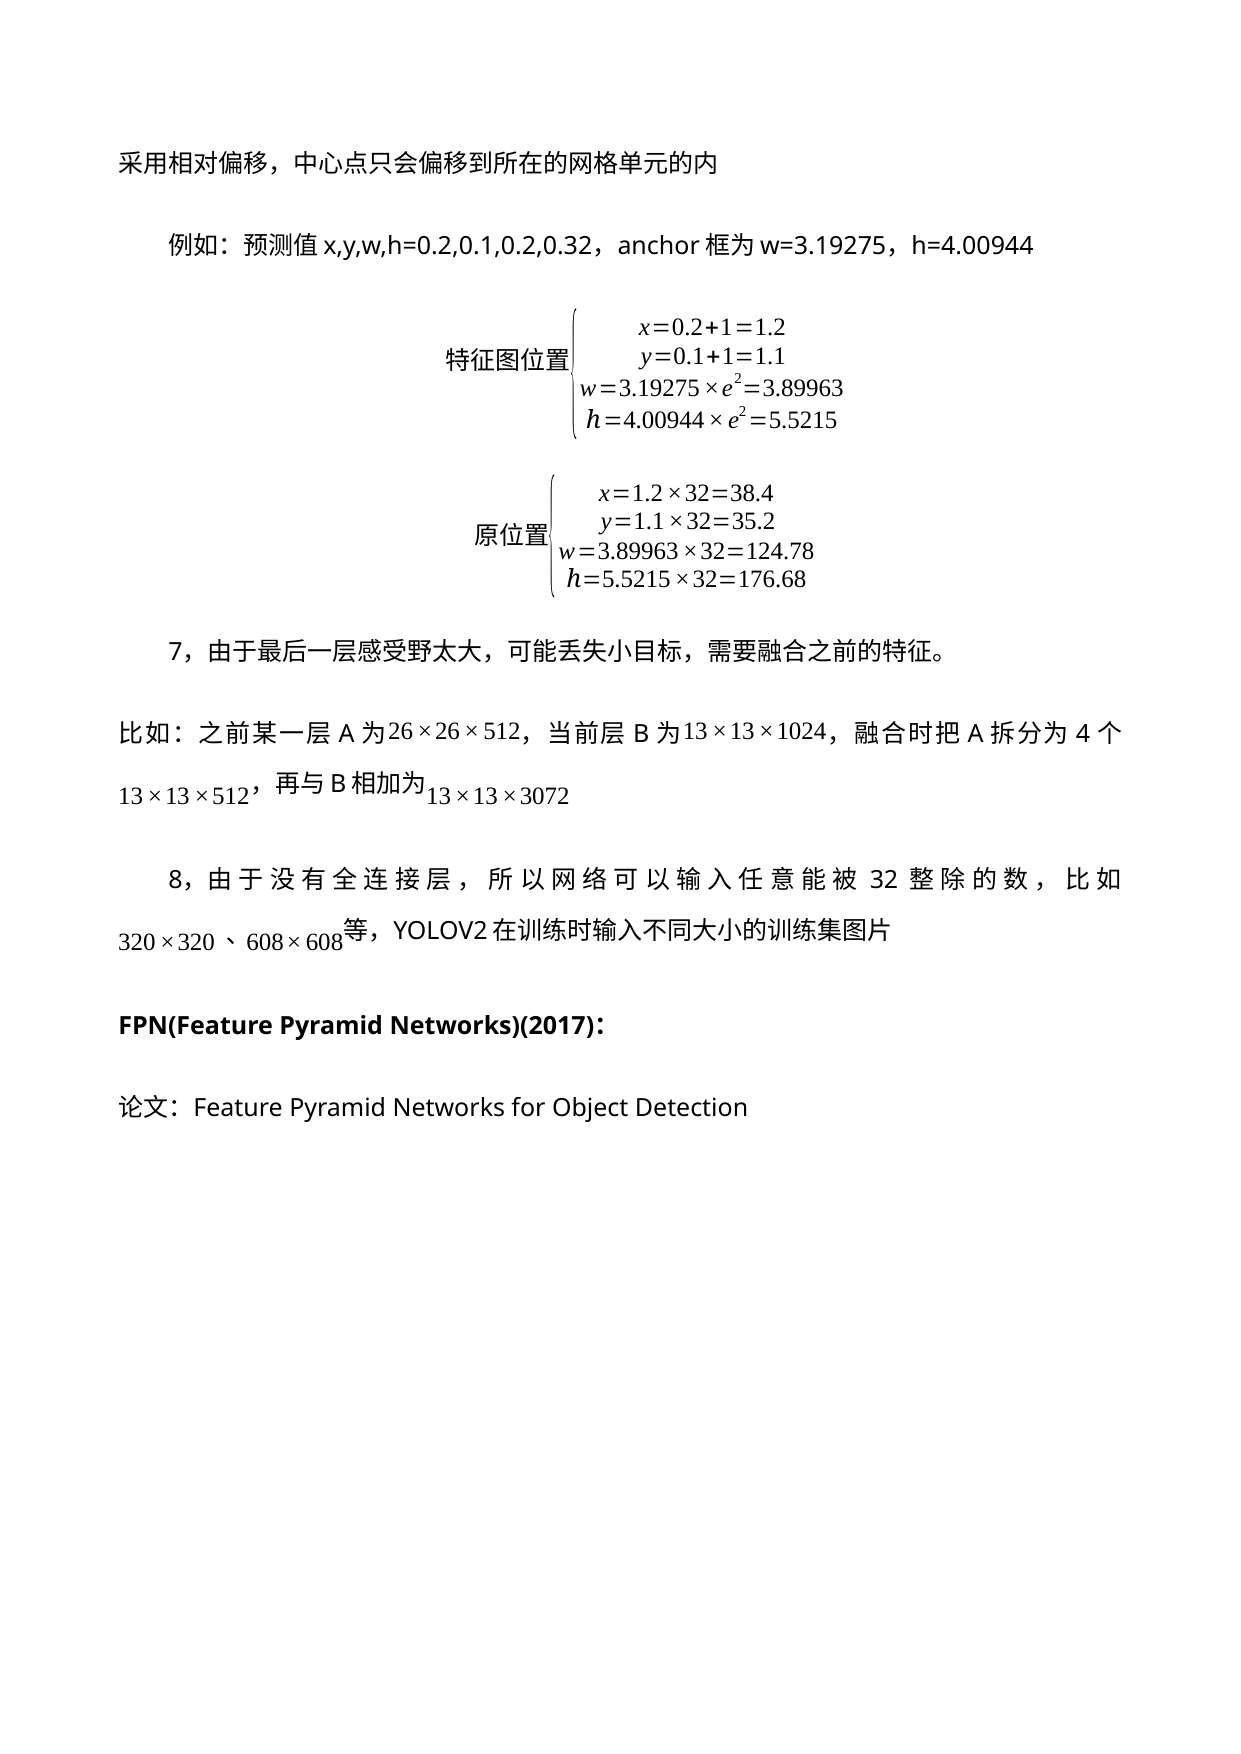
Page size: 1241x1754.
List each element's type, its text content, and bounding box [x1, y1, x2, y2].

list 比如：之前某一层A为，当前层B为，融合时把A拆分为4个，再与B相加为 [118, 699, 1122, 829]
list 由于最后一层感受野太大，可能丢失小目标，需要融合之前的特征。 [118, 617, 1122, 682]
list 论文：Feature Pyramid Networks for Object Detection [118, 1073, 1122, 1138]
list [118, 129, 1122, 194]
list FPN(Feature Pyramid Networks)(2017)： [118, 991, 1122, 1056]
text 特征图位置 [118, 292, 1122, 455]
text 例如：预测值x,y,w,h=0.2,0.1,0.2,0.32，anchor框为w=3.19275，h=4.00944 [118, 211, 1122, 276]
text 原位置 [118, 471, 1122, 601]
list 由于没有全连接层，所以网络可以输入任意能被32整除的数，比如等，YOLOV2在训练时输入不同大小的训练集图片 [118, 845, 1122, 975]
